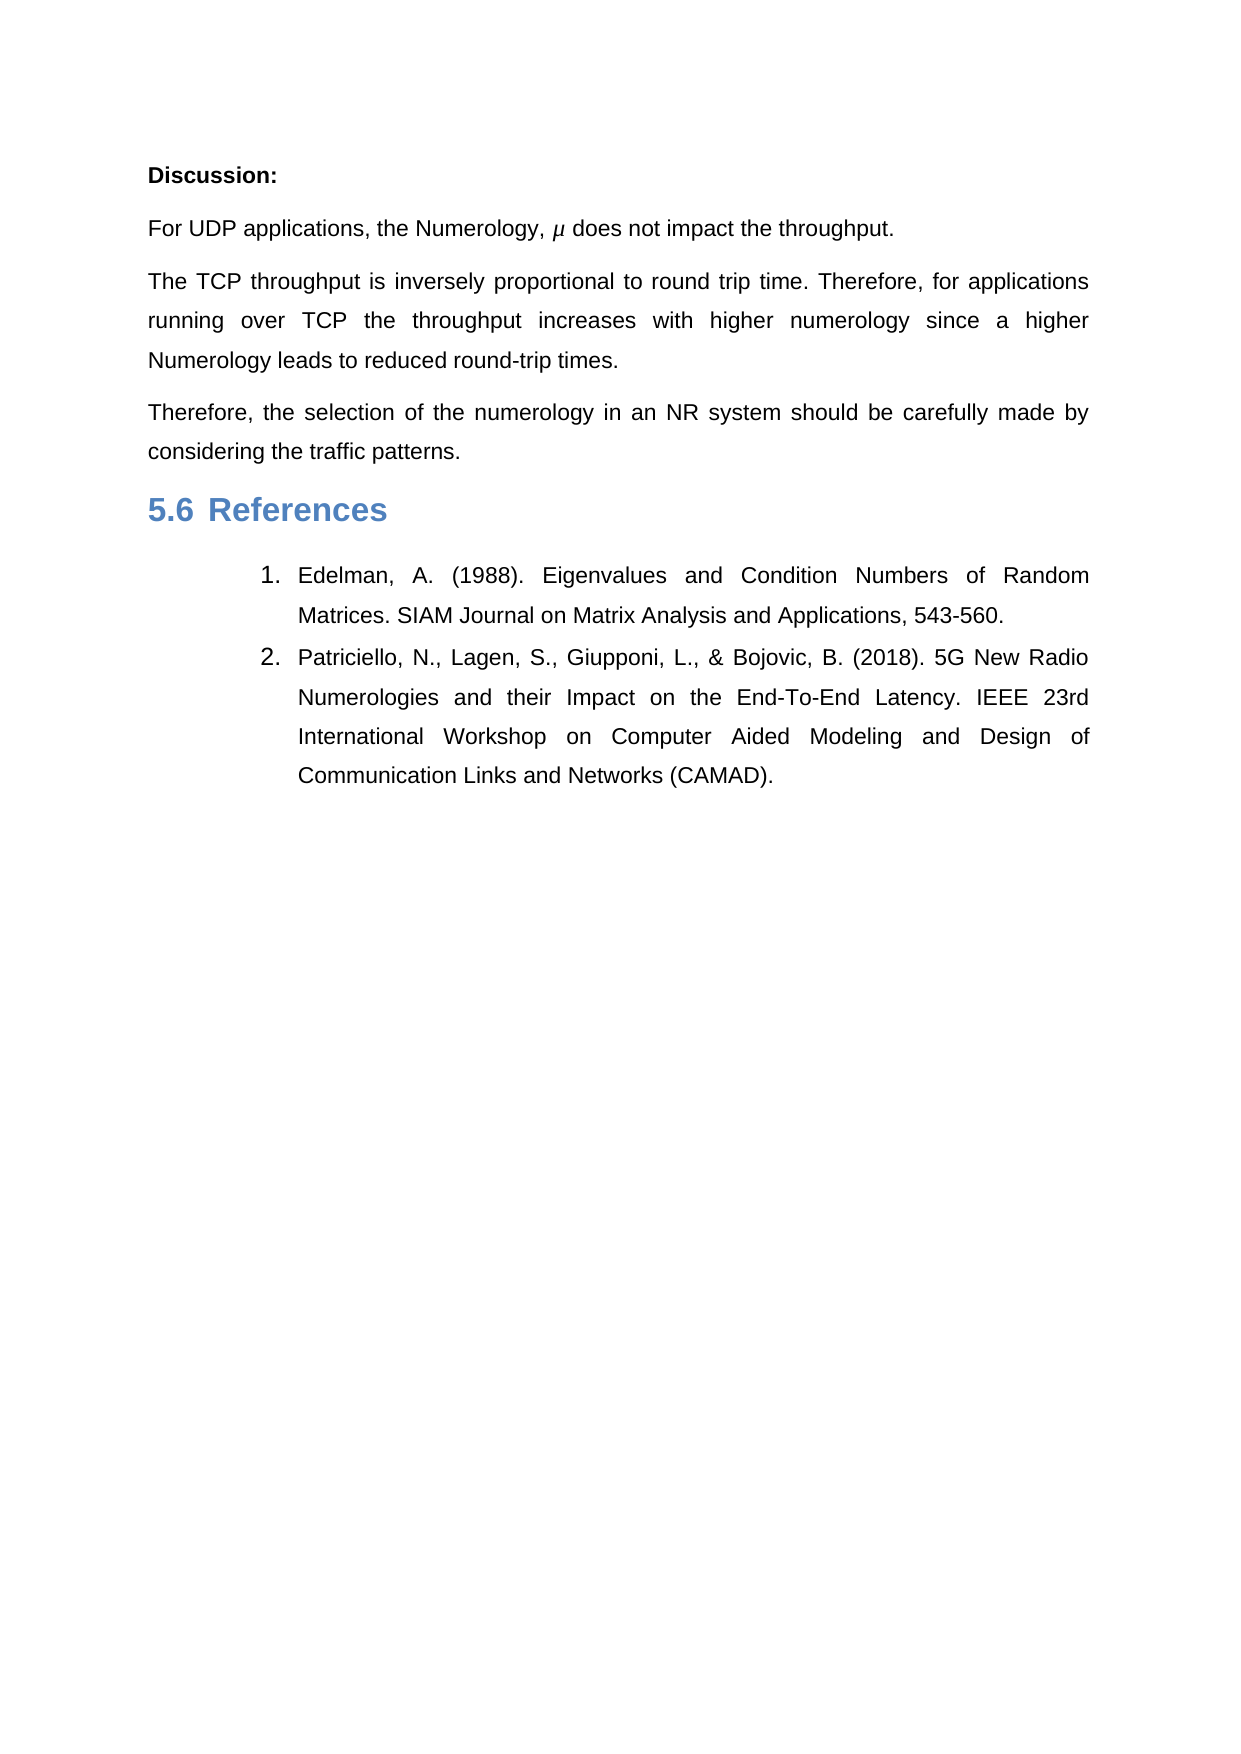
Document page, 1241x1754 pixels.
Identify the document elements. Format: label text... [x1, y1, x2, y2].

text The TCP throughput is inversely proportional to round trip time. Therefore, for applications running over TCP the throughput increases with higher numerology since a higher Numerology leads to reduced round-trip times. [148, 268, 1090, 373]
text Therefore, the selection of the numerology in an NR system should be carefully made by considering the traffic patterns. [148, 399, 1090, 464]
text Discussion: [148, 162, 1090, 189]
text For UDP applications, the Numerology, does not impact the throughput. [148, 214, 1090, 242]
